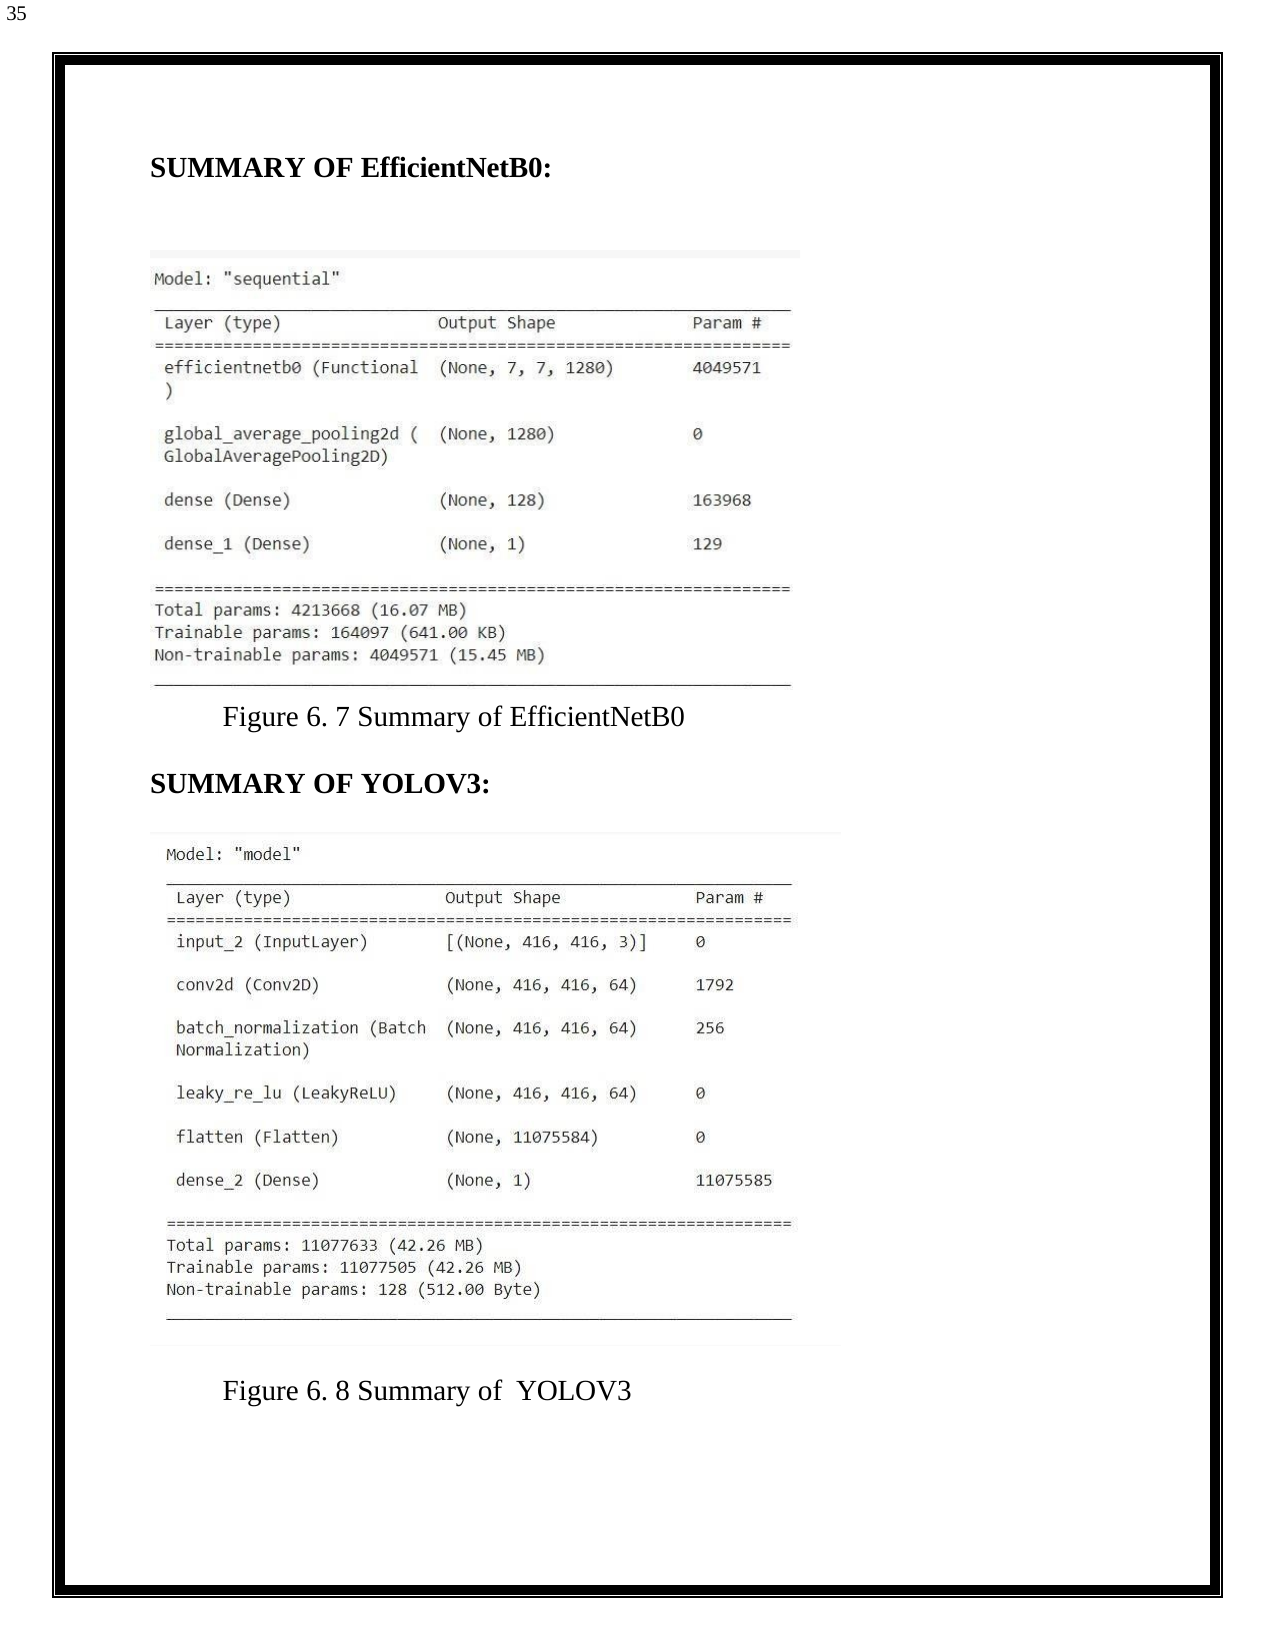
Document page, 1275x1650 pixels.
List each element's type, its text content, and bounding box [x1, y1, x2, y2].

text SUMMARY OF YOLOV3: [150, 766, 1200, 799]
picture [150, 250, 800, 690]
subtitle SUMMARY OF EfficientNetB0: [150, 150, 1200, 183]
picture [150, 832, 841, 1346]
